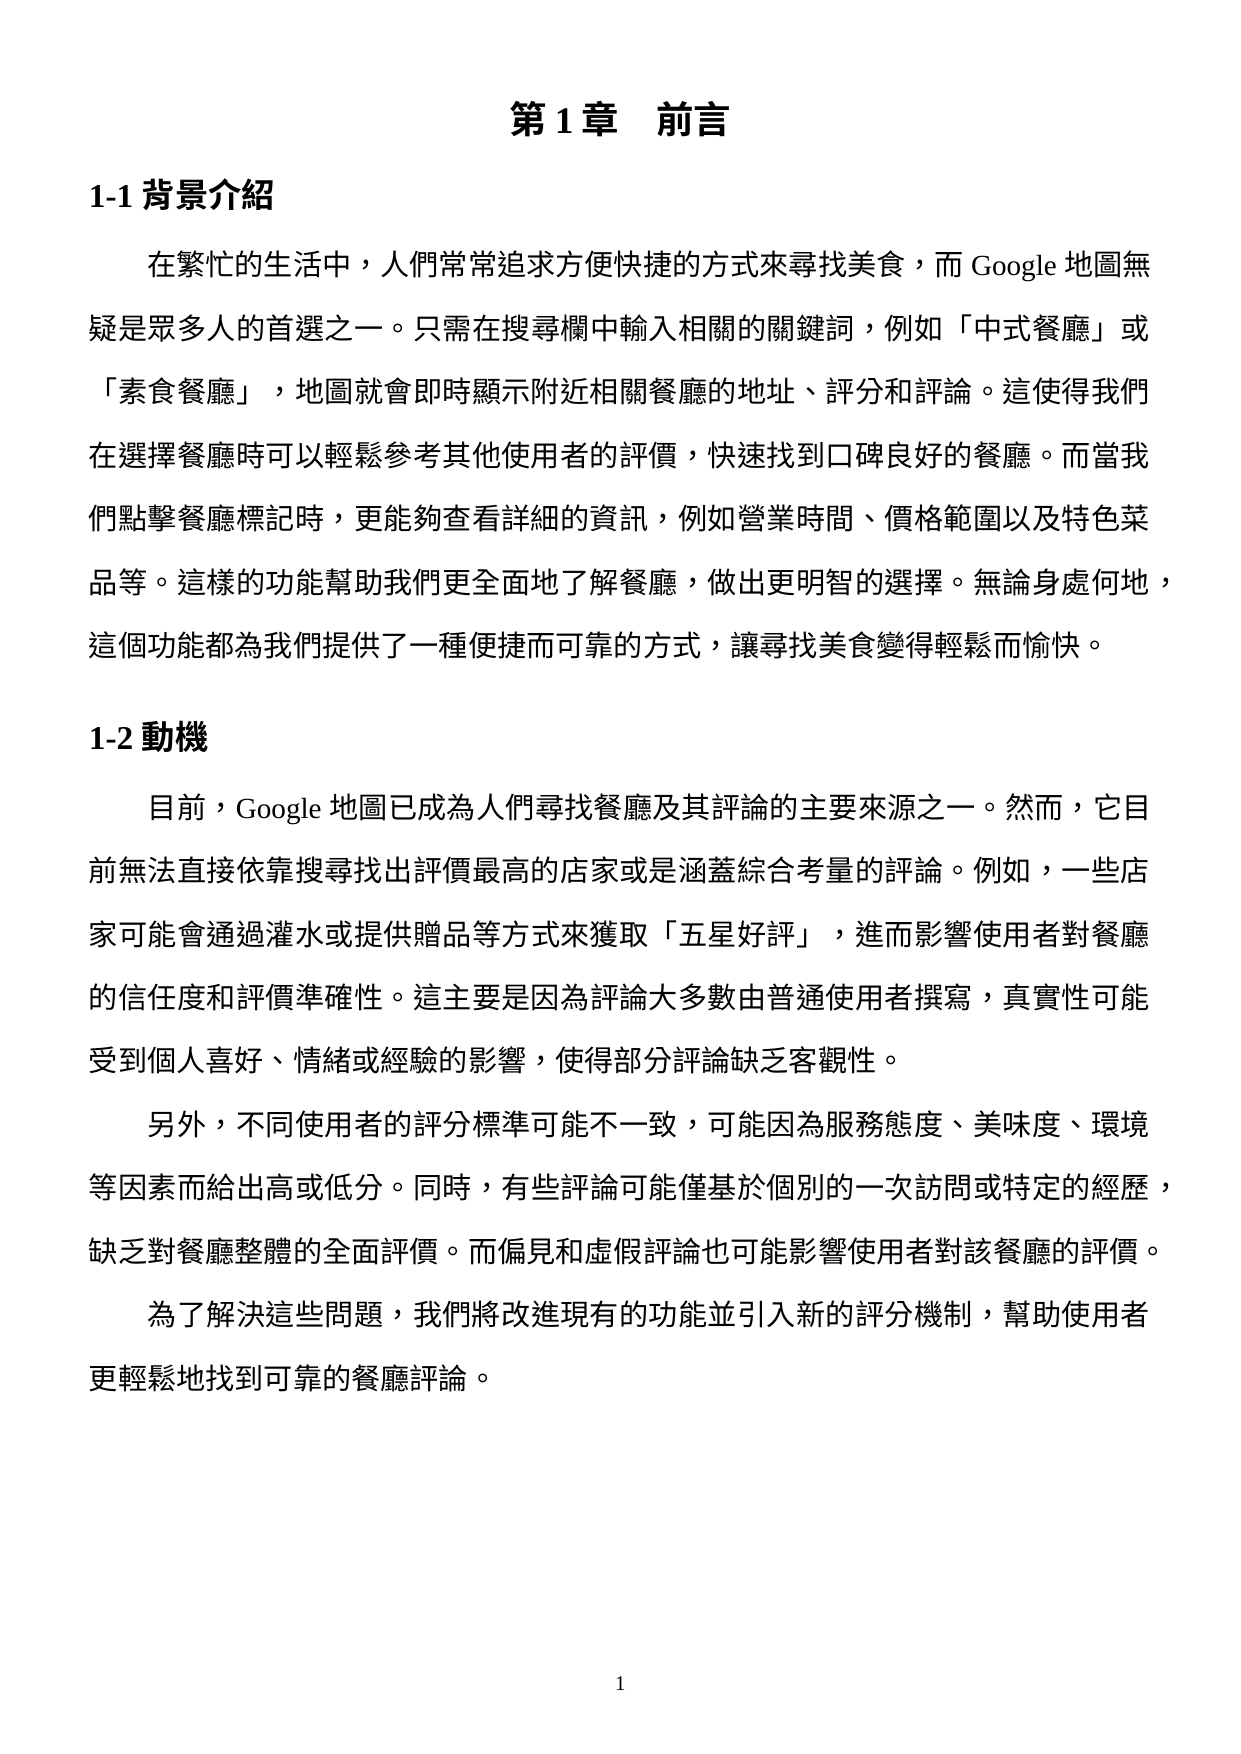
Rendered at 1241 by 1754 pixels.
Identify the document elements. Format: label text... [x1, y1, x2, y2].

text 在繁忙的生活中，人們常常追求方便快捷的方式來尋找美食，而Google 地圖無疑是眾多人的首選之一。只需在搜尋欄中輸入相關的關鍵詞，例如「中式餐廳」或「素食餐廳」，地圖就會即時顯示附近相關餐廳的地址、評分和評論。這使得我們在選擇餐廳時可以輕鬆參考其他使用者的評價，快速找到口碑良好的餐廳。而當我們點擊餐廳標記時，更能夠查看詳細的資訊，例如營業時間、價格範圍以及特色菜品等。這樣的功能幫助我們更全面地了解餐廳，做出更明智的選擇。無論身處何地，這個功能都為我們提供了一種便捷而可靠的方式，讓尋找美食變得輕鬆而愉快。 [89, 242, 1152, 665]
text 另外，不同使用者的評分標準可能不一致，可能因為服務態度、美味度、環境等因素而給出高或低分。同時，有些評論可能僅基於個別的一次訪問或特定的經歷，缺乏對餐廳整體的全面評價。而偏見和虛假評論也可能影響使用者對該餐廳的評價。 [89, 1101, 1152, 1271]
text 為了解決這些問題，我們將改進現有的功能並引入新的評分機制，幫助使用者更輕鬆地找到可靠的餐廳評論。 [89, 1292, 1152, 1397]
text 1-2 動機 [89, 711, 1152, 759]
text 1-1 背景介紹 [89, 169, 1152, 217]
text 目前，Google 地圖已成為人們尋找餐廳及其評論的主要來源之一。然而，它目前無法直接依靠搜尋找出評價最高的店家或是涵蓋綜合考量的評論。例如，一些店家可能會通過灌水或提供贈品等方式來獲取「五星好評」，進而影響使用者對餐廳的信任度和評價準確性。這主要是因為評論大多數由普通使用者撰寫，真實性可能受到個人喜好、情緒或經驗的影響，使得部分評論缺乏客觀性。 [89, 784, 1152, 1080]
text 第1章 前言 [89, 89, 1152, 144]
